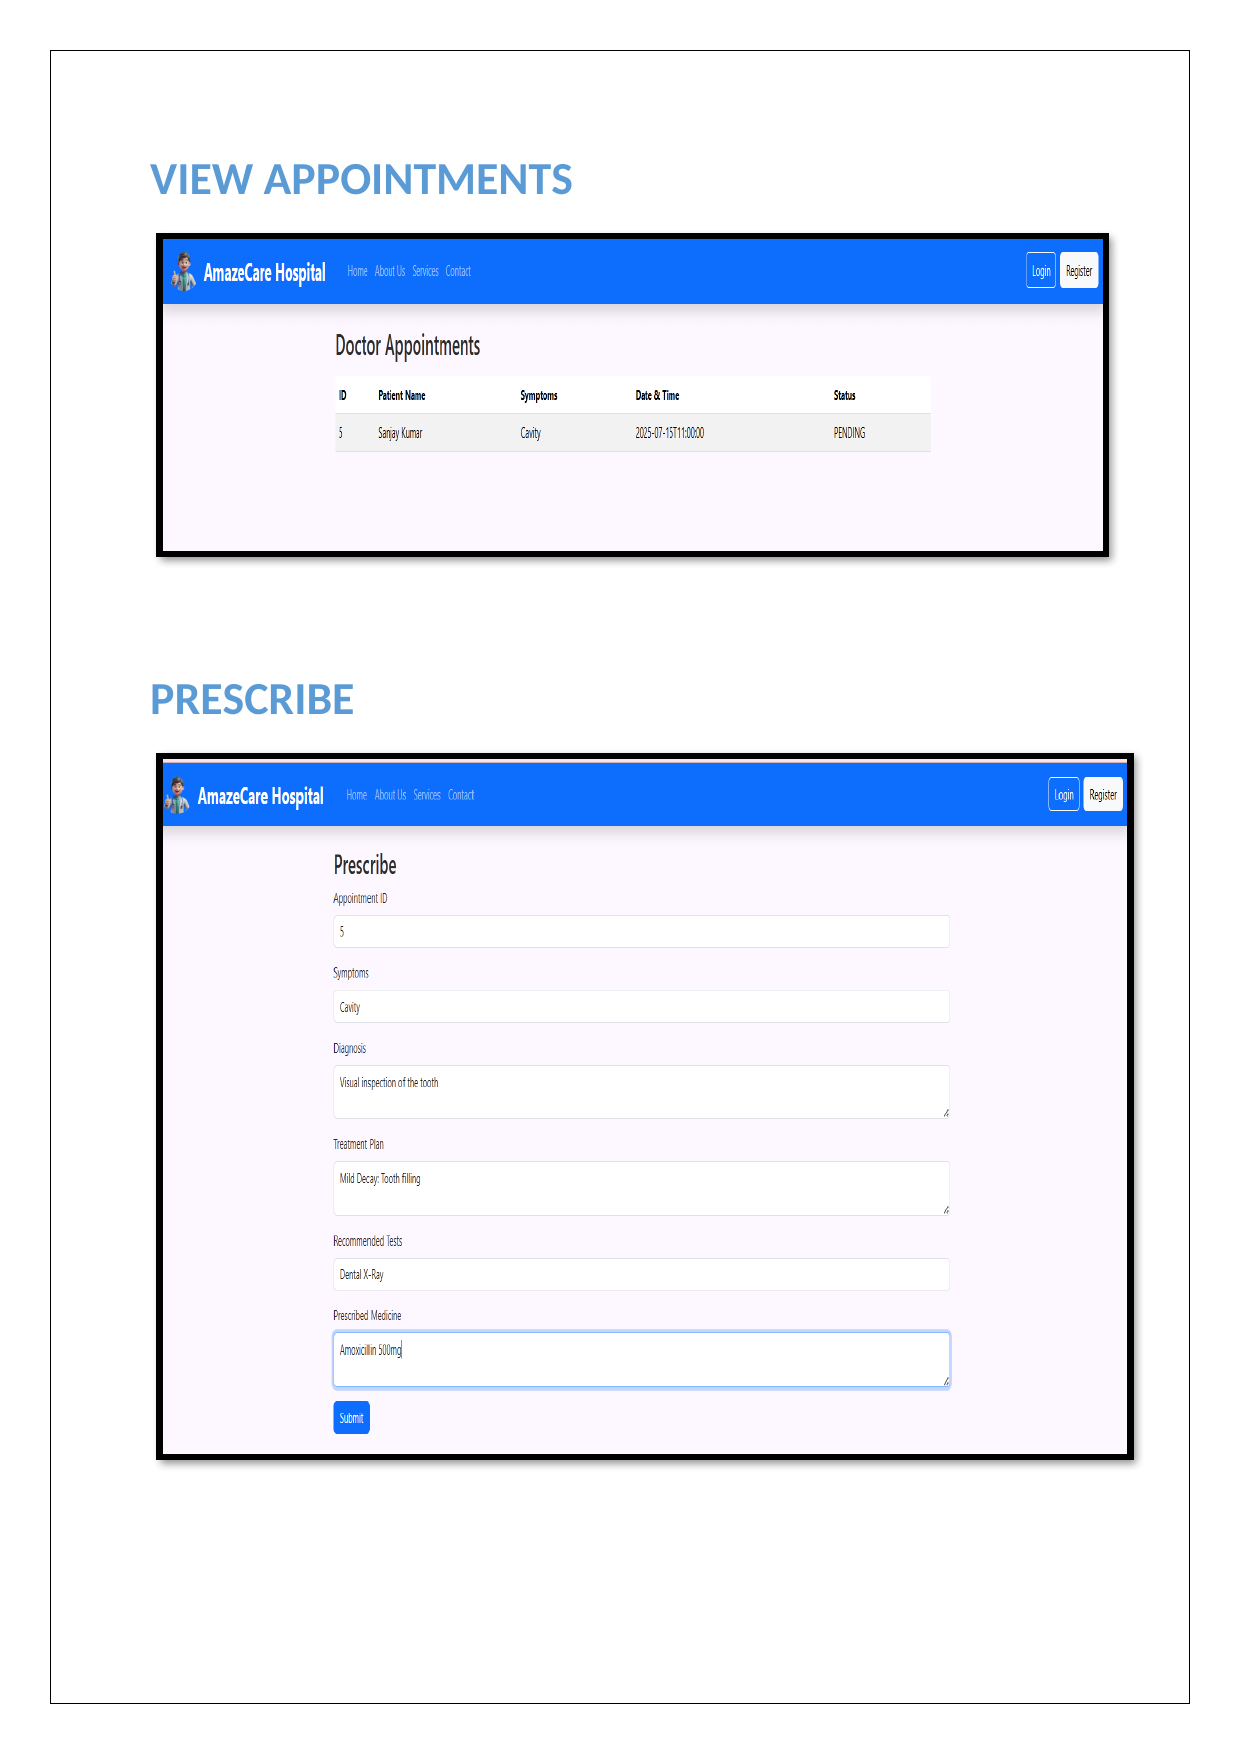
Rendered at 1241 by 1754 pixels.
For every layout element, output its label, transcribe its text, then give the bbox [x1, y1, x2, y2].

text PRESCRIBE [150, 670, 1090, 726]
picture [163, 759, 1127, 1454]
picture [163, 239, 1103, 551]
text VIEW APPOINTMENTS [150, 150, 1090, 206]
